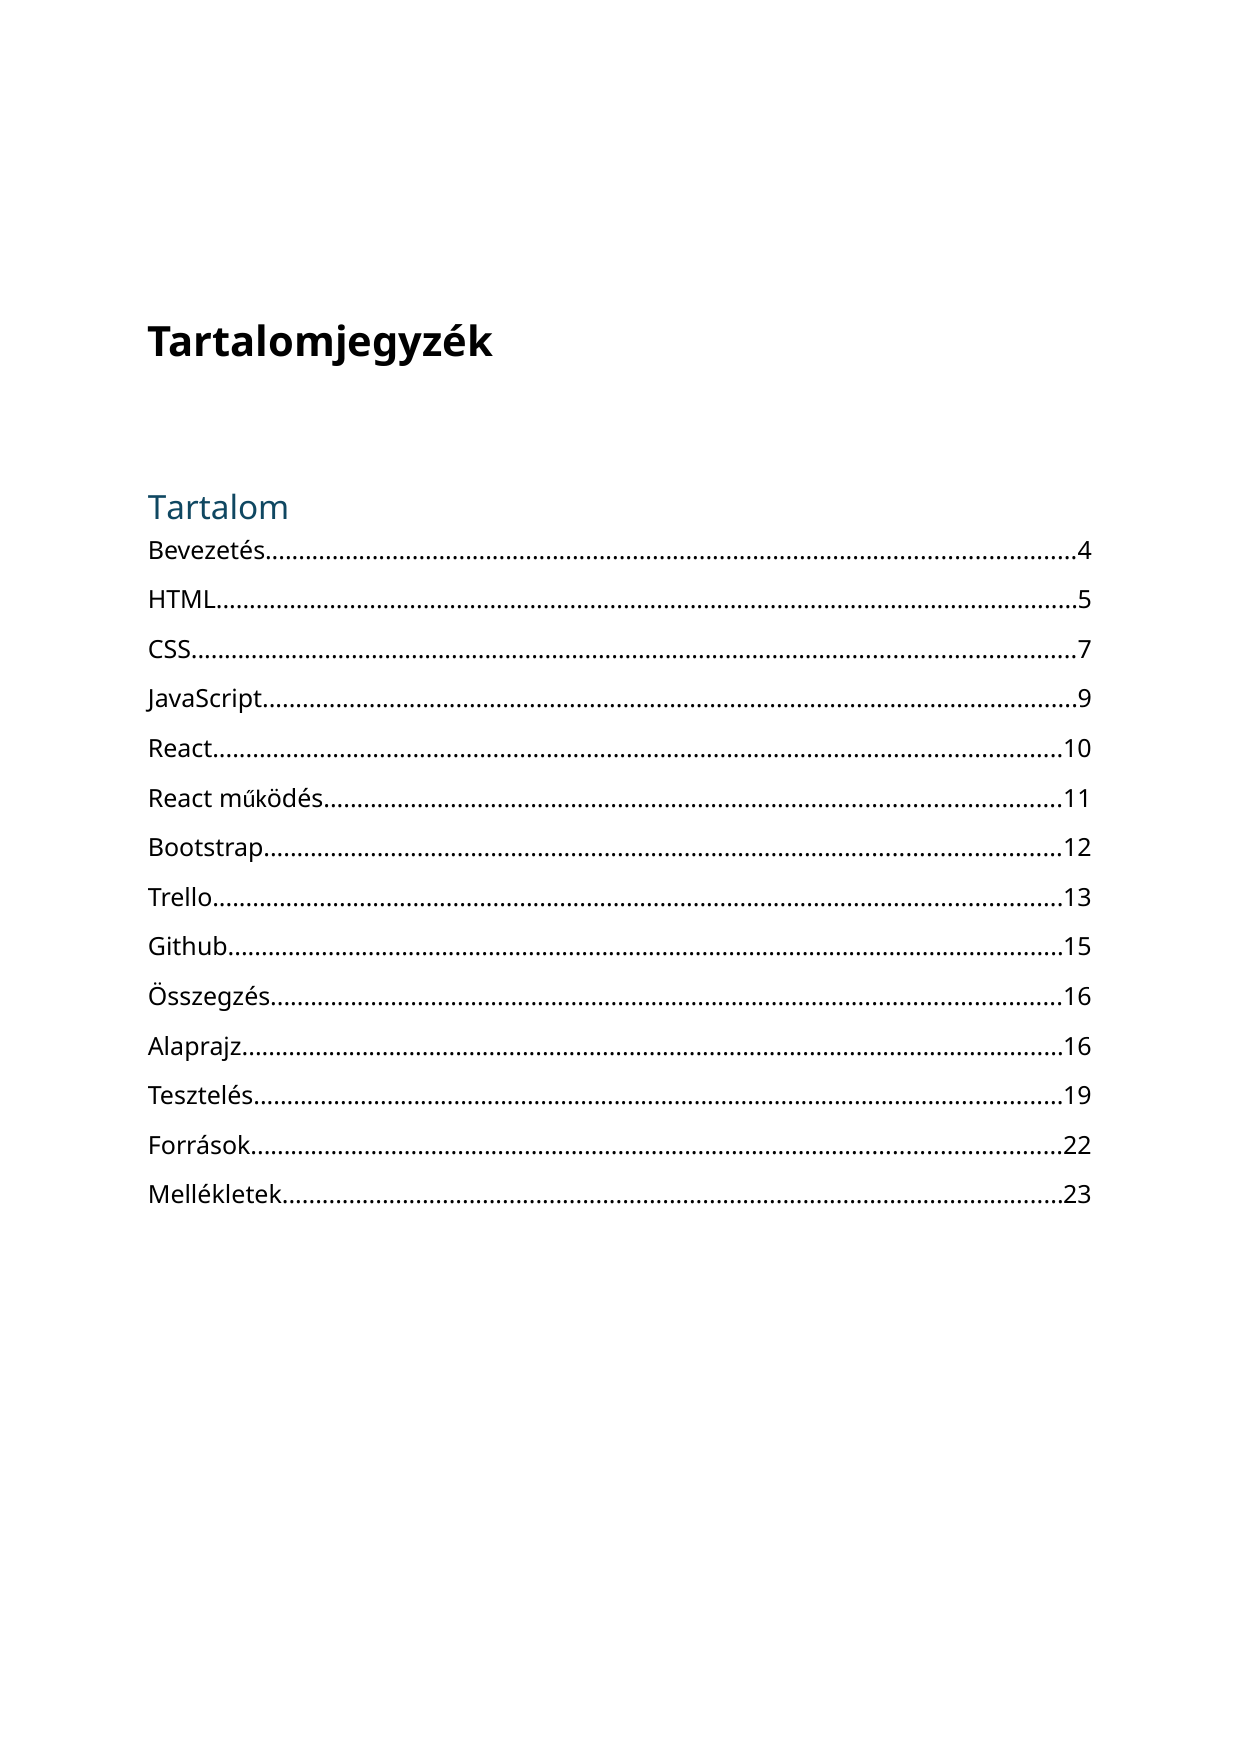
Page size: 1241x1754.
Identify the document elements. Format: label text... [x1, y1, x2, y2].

text Tartalomjegyzék [148, 311, 1093, 368]
